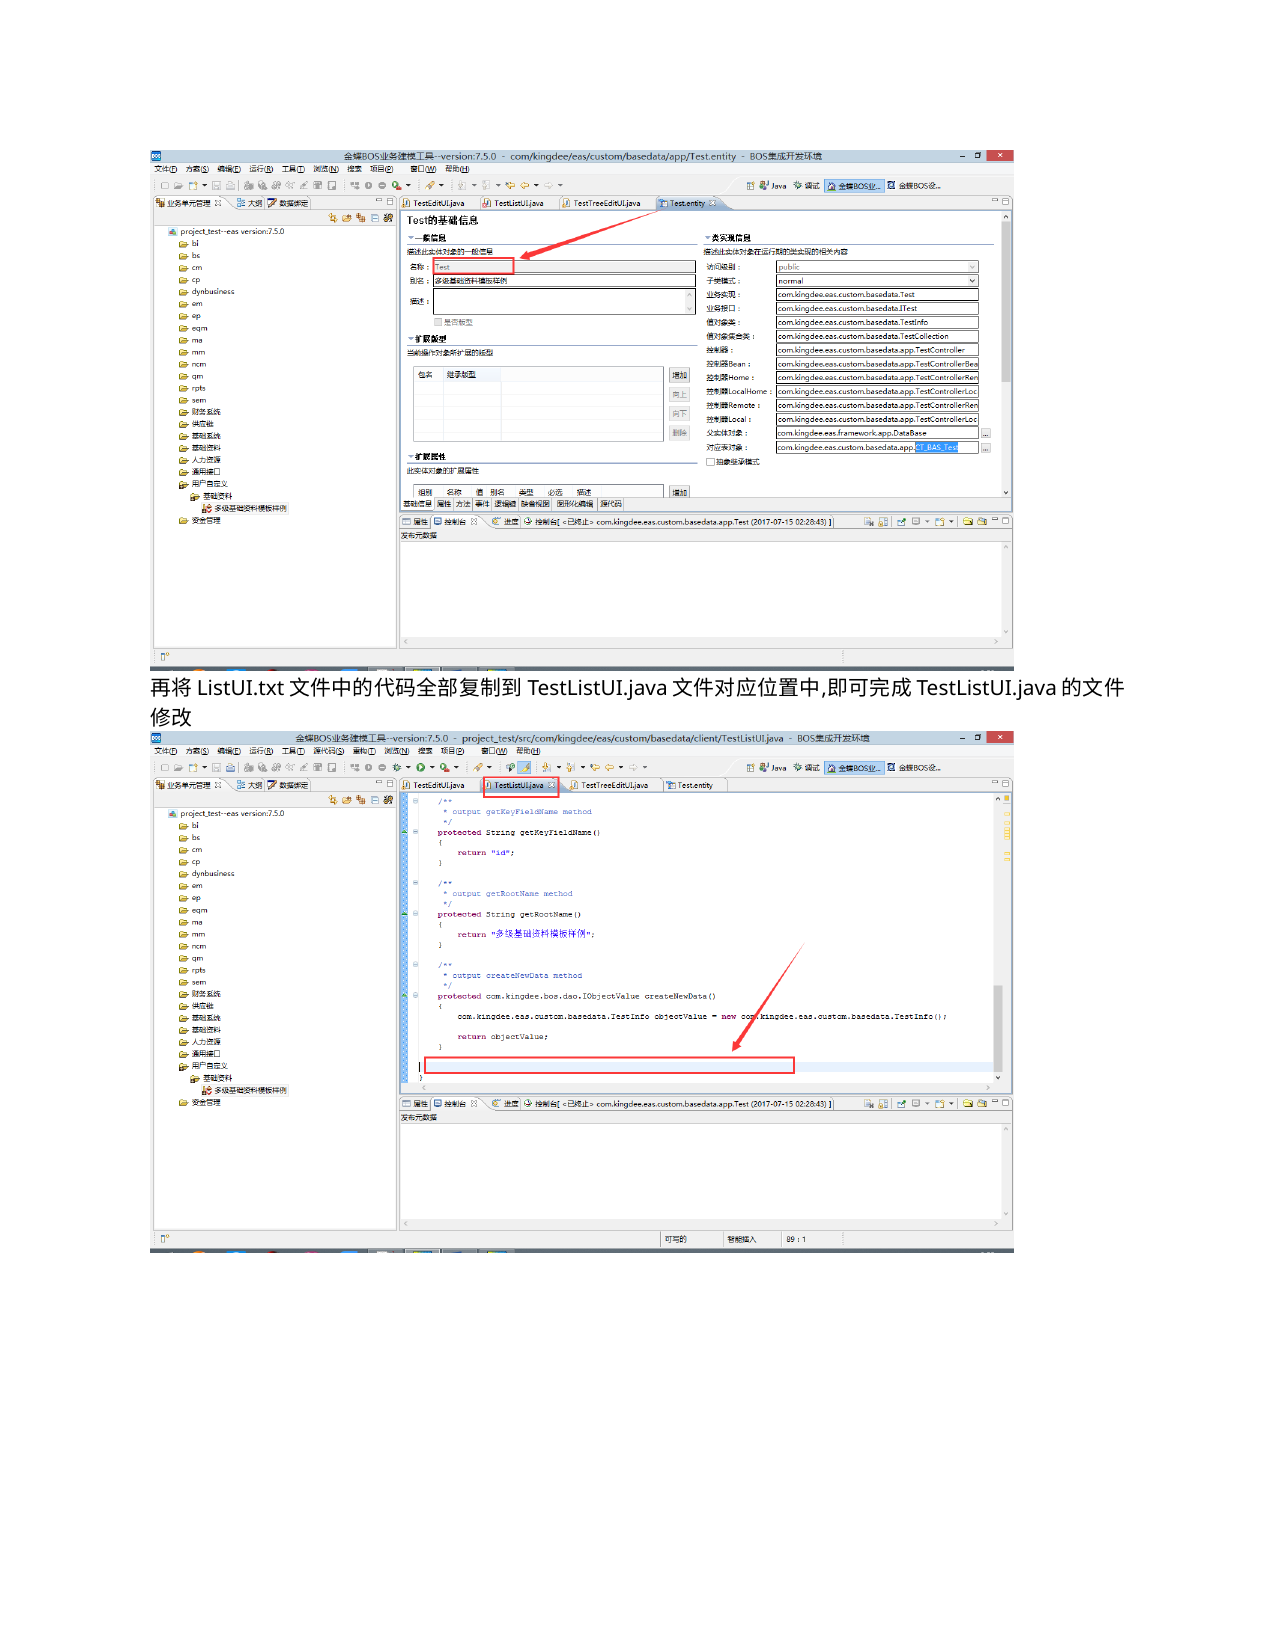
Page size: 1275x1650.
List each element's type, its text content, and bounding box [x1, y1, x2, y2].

picture [150, 150, 1014, 671]
picture [150, 731, 1014, 1253]
text 再将ListUI.txt文件中的代码全部复制到TestListUI.java文件对应位置中,即可完成TestListUI.java的文件修改 [150, 671, 1125, 731]
